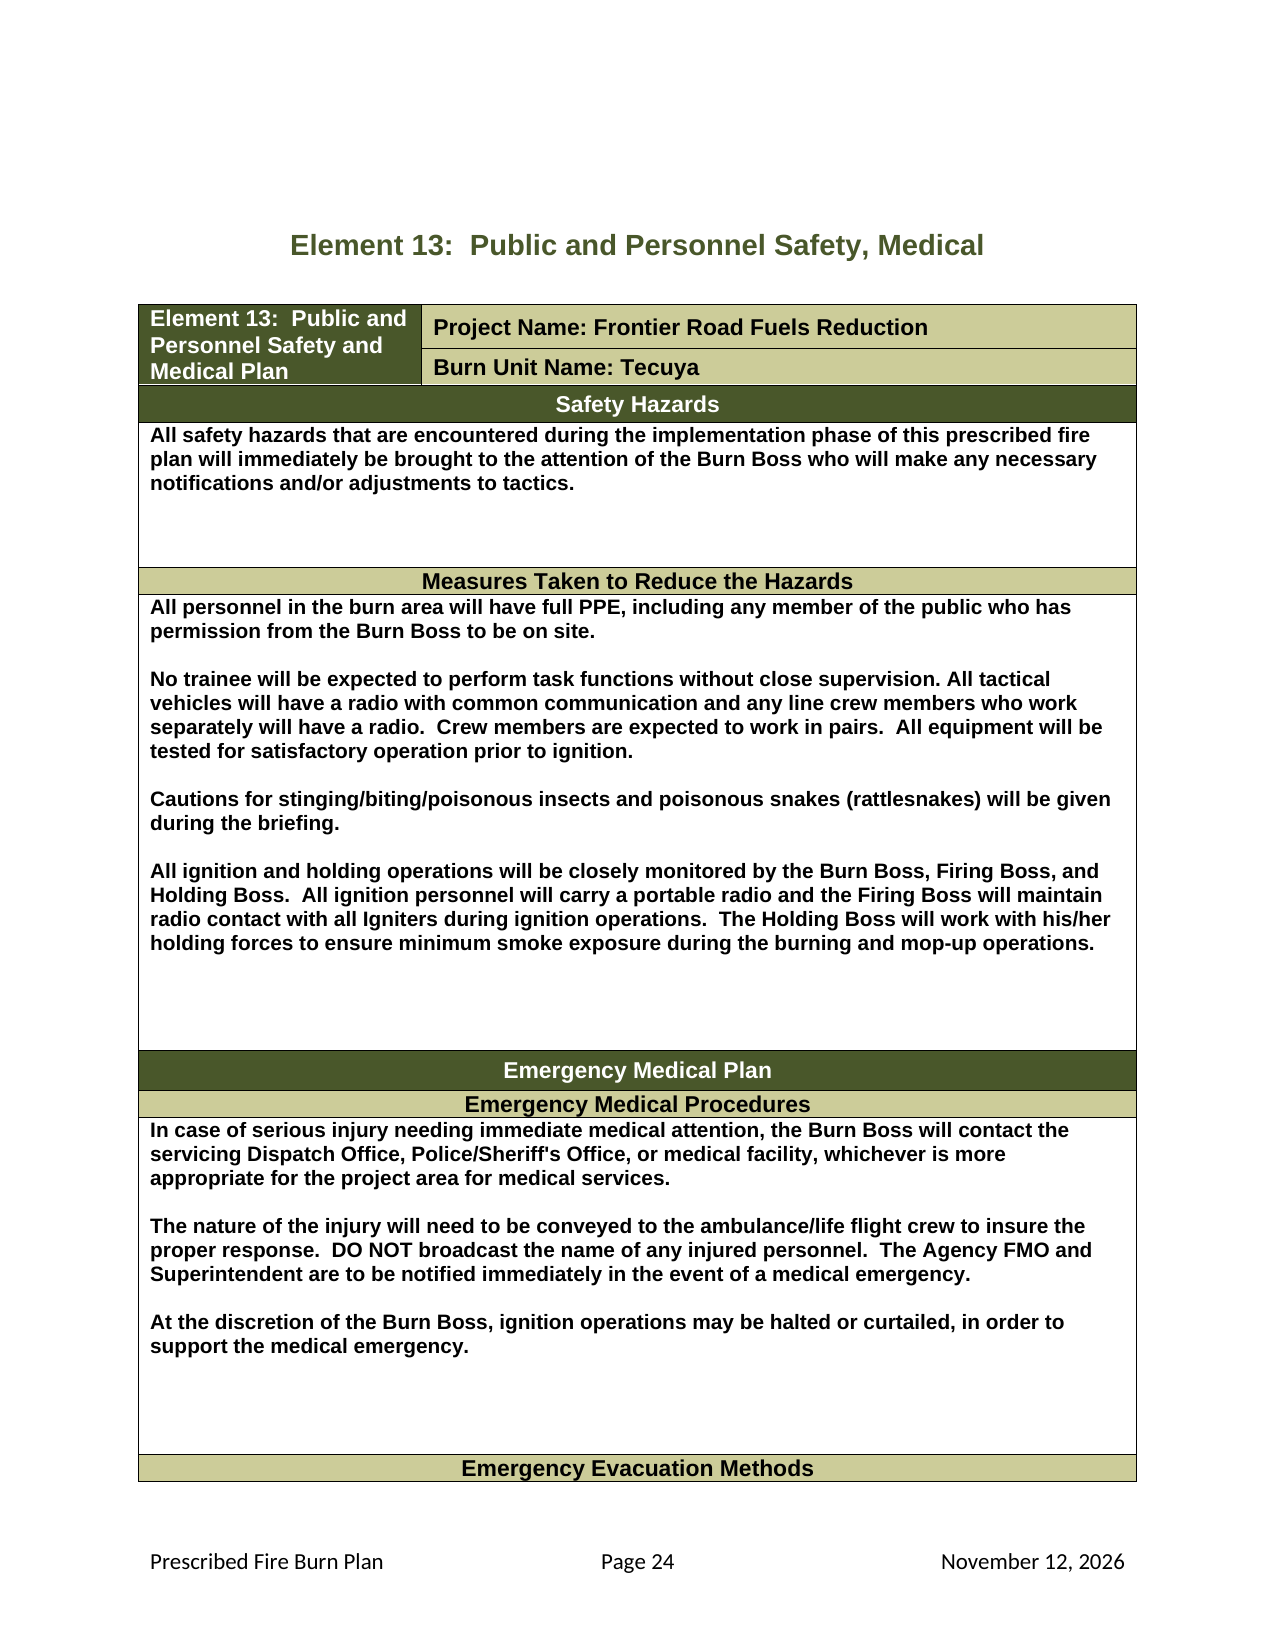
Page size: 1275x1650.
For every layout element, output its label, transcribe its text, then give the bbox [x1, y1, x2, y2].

subtitle Element 13: Public and Personnel Safety, Medical [150, 228, 1125, 262]
table_cell All safety hazards that are encountered during the implementation phase of this prescribed fire plan will immediately be brought to the attention of the Burn Boss who will make any necessary notifications and/or adjustments to tactics. [139, 423, 1136, 567]
table_cell Safety Hazards [139, 386, 1136, 422]
table_cell Emergency Medical Plan [139, 1051, 1136, 1090]
table_cell Burn Unit Name: Tecuya [422, 349, 1136, 384]
table_cell Measures Taken to Reduce the Hazards [139, 568, 1136, 594]
table_header Element 13: Public and Personnel Safety and Medical Plan [139, 305, 421, 384]
table_cell Emergency Medical Procedures [139, 1091, 1136, 1117]
table_cell All personnel in the burn area will have full PPE, including any member of the public who has permission from the Burn Boss to be on site. No trainee will be expected to perform task functions without close supervision. All tactical vehicles will have a radio with common communication and any line crew members who work separately will have a radio. Crew members are expected to work in pairs. All equipment will be tested for satisfactory operation prior to ignition. Cautions for stinging/biting/poisonous insects and poisonous snakes (rattlesnakes) will be given during the briefing. All ignition and holding operations will be closely monitored by the Burn Boss, Firing Boss, and Holding Boss. All ignition personnel will carry a portable radio and the Firing Boss will maintain radio contact with all Igniters during ignition operations. The Holding Boss will work with his/her holding forces to ensure minimum smoke exposure during the burning and mop-up operations. [139, 595, 1136, 1050]
table_cell Emergency Evacuation Methods [139, 1455, 1136, 1481]
table_cell In case of serious injury needing immediate medical attention, the Burn Boss will contact the servicing Dispatch Office, Police/Sheriff's Office, or medical facility, whichever is more appropriate for the project area for medical services. The nature of the injury will need to be conveyed to the ambulance/life flight crew to insure the proper response. DO NOT broadcast the name of any injured personnel. The Agency FMO and Superintendent are to be notified immediately in the event of a medical emergency. At the discretion of the Burn Boss, ignition operations may be halted or curtailed, in order to support the medical emergency. [139, 1118, 1136, 1453]
table_header Project Name: Frontier Road Fuels Reduction [422, 305, 1136, 348]
